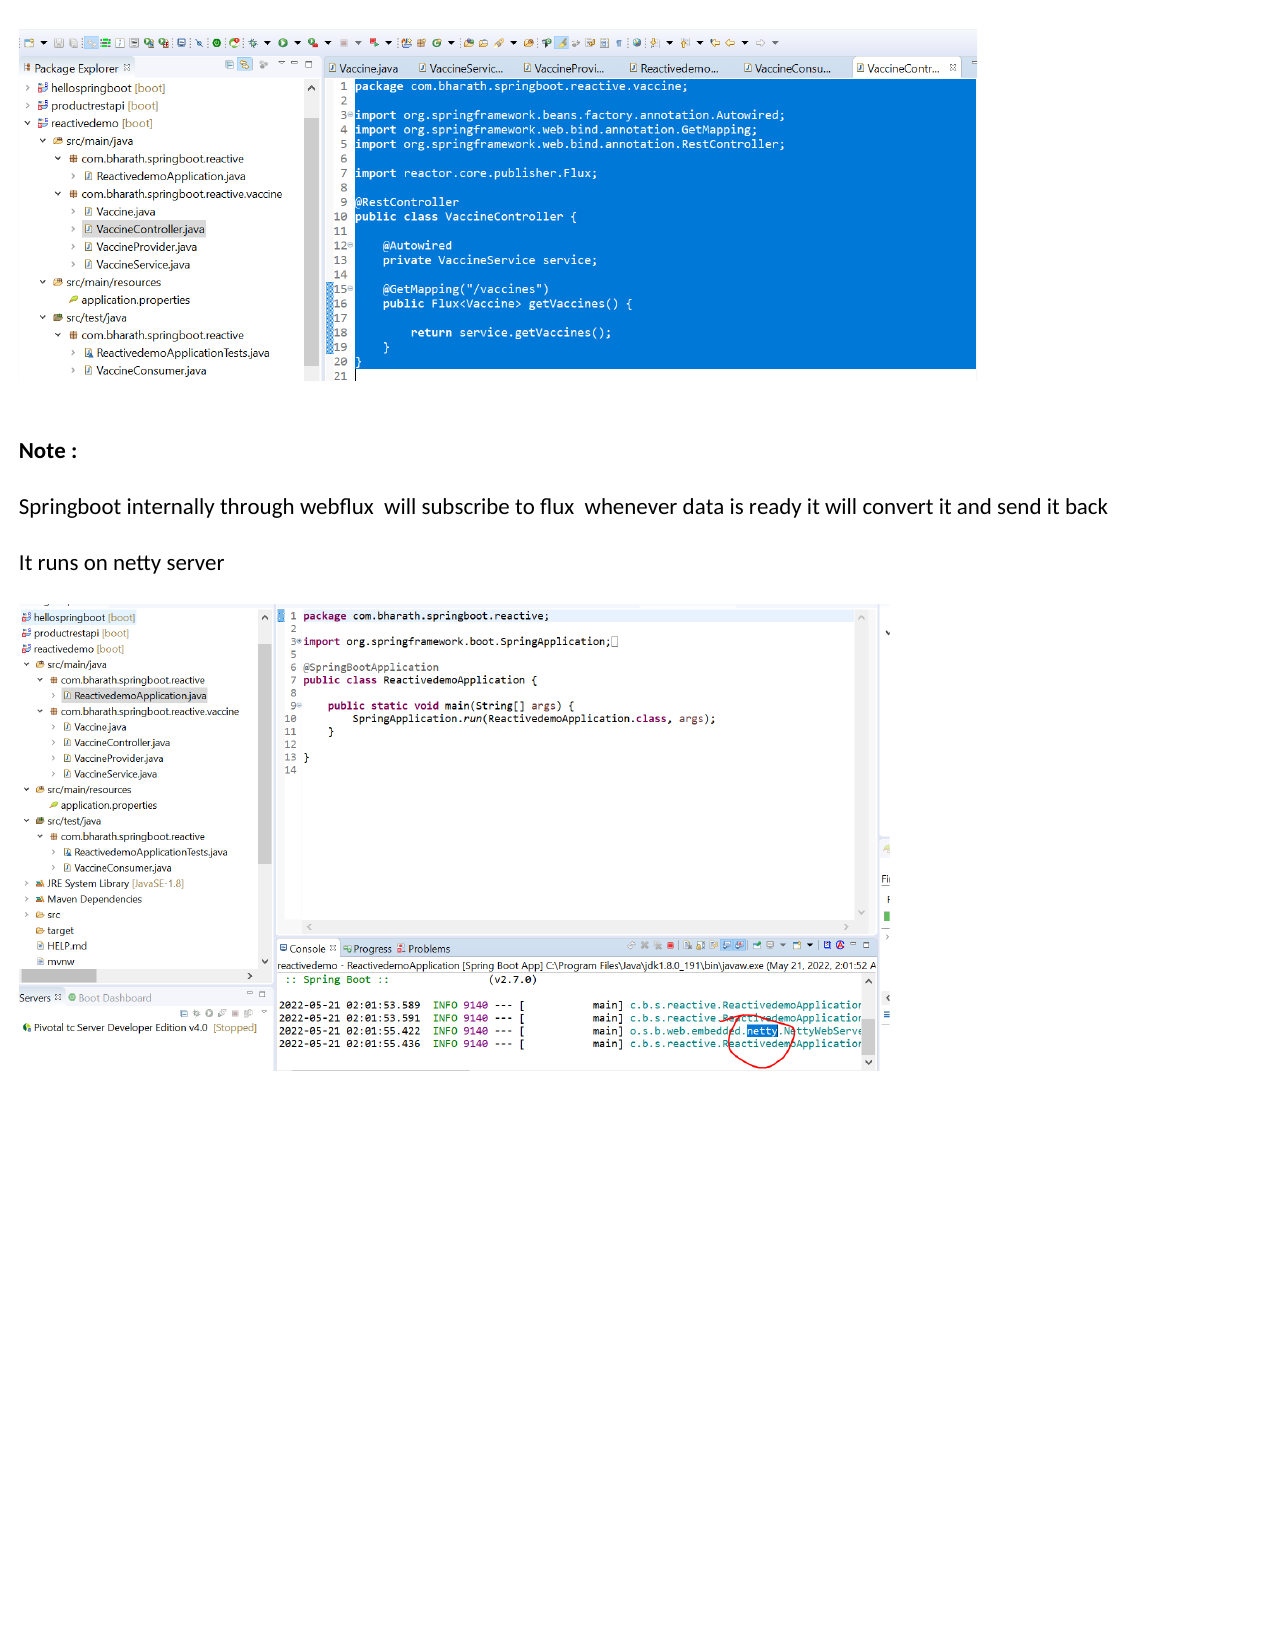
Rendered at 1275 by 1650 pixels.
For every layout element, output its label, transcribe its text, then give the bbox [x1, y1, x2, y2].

text Springboot internally through webflux will subscribe to flux whenever data is ready it will convert it and send it back [19, 492, 1247, 520]
text Note : [19, 436, 1247, 464]
picture [18, 604, 890, 1071]
text It runs on netty server [19, 548, 1247, 576]
picture [18, 28, 978, 381]
